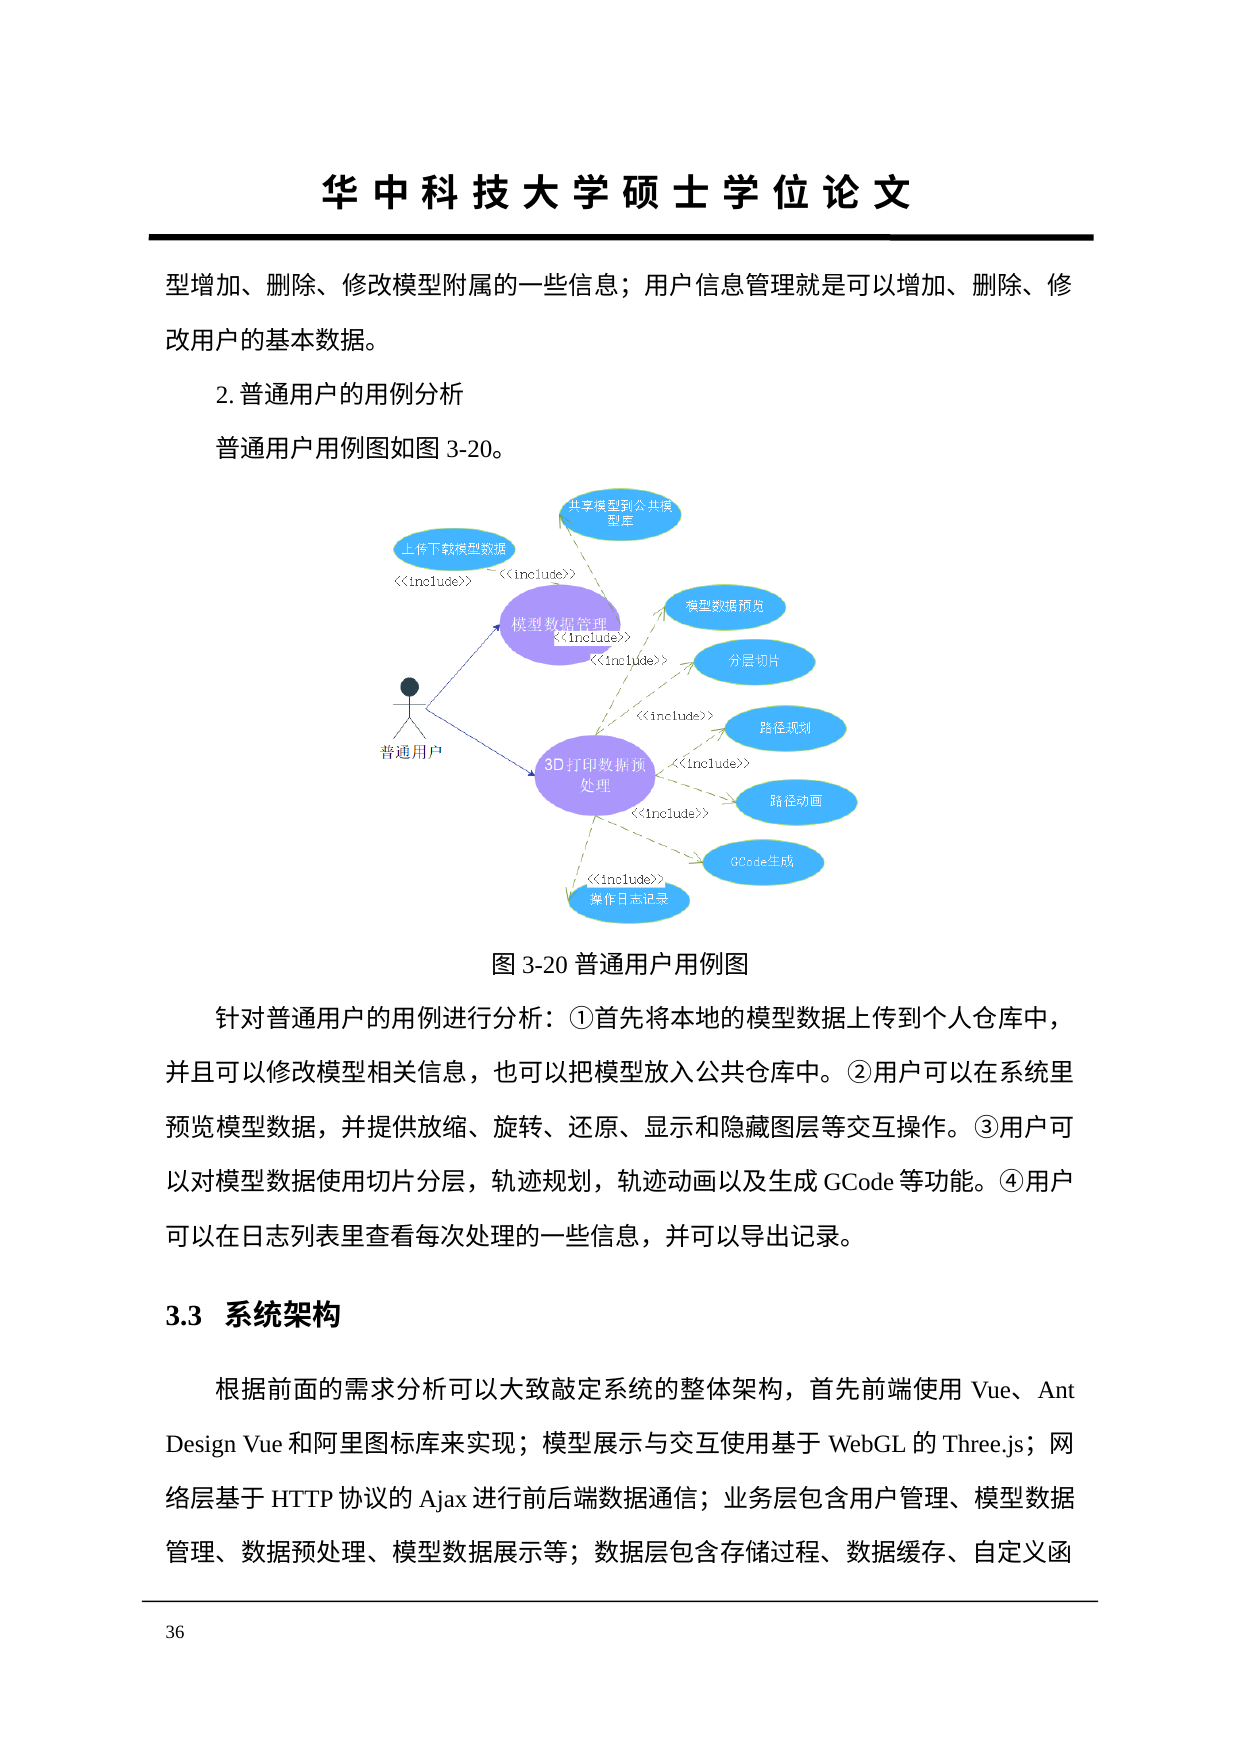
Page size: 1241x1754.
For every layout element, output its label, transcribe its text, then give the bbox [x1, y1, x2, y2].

list 普通用户的用例分析 [216, 374, 1075, 411]
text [165, 266, 1075, 356]
subtitle 系统架构 [165, 1291, 1075, 1333]
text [165, 1369, 1075, 1569]
text 针对普通用户的用例进行分析：首先将本地的模型数据上传到个人仓库中，并且可以修改模型相关信息，也可以把模型放入公共仓库中。用户可以在系统里预览模型数据，并提供放缩、旋转、还原、显示和隐藏图层等交互操作。用户可以对模型数据使用切片分层，轨迹规划，轨迹动画以及生成GCode等功能。用户可以在日志列表里查看每次处理的一些信息，并可以导出记录。 [165, 998, 1075, 1252]
picture [377, 483, 863, 930]
